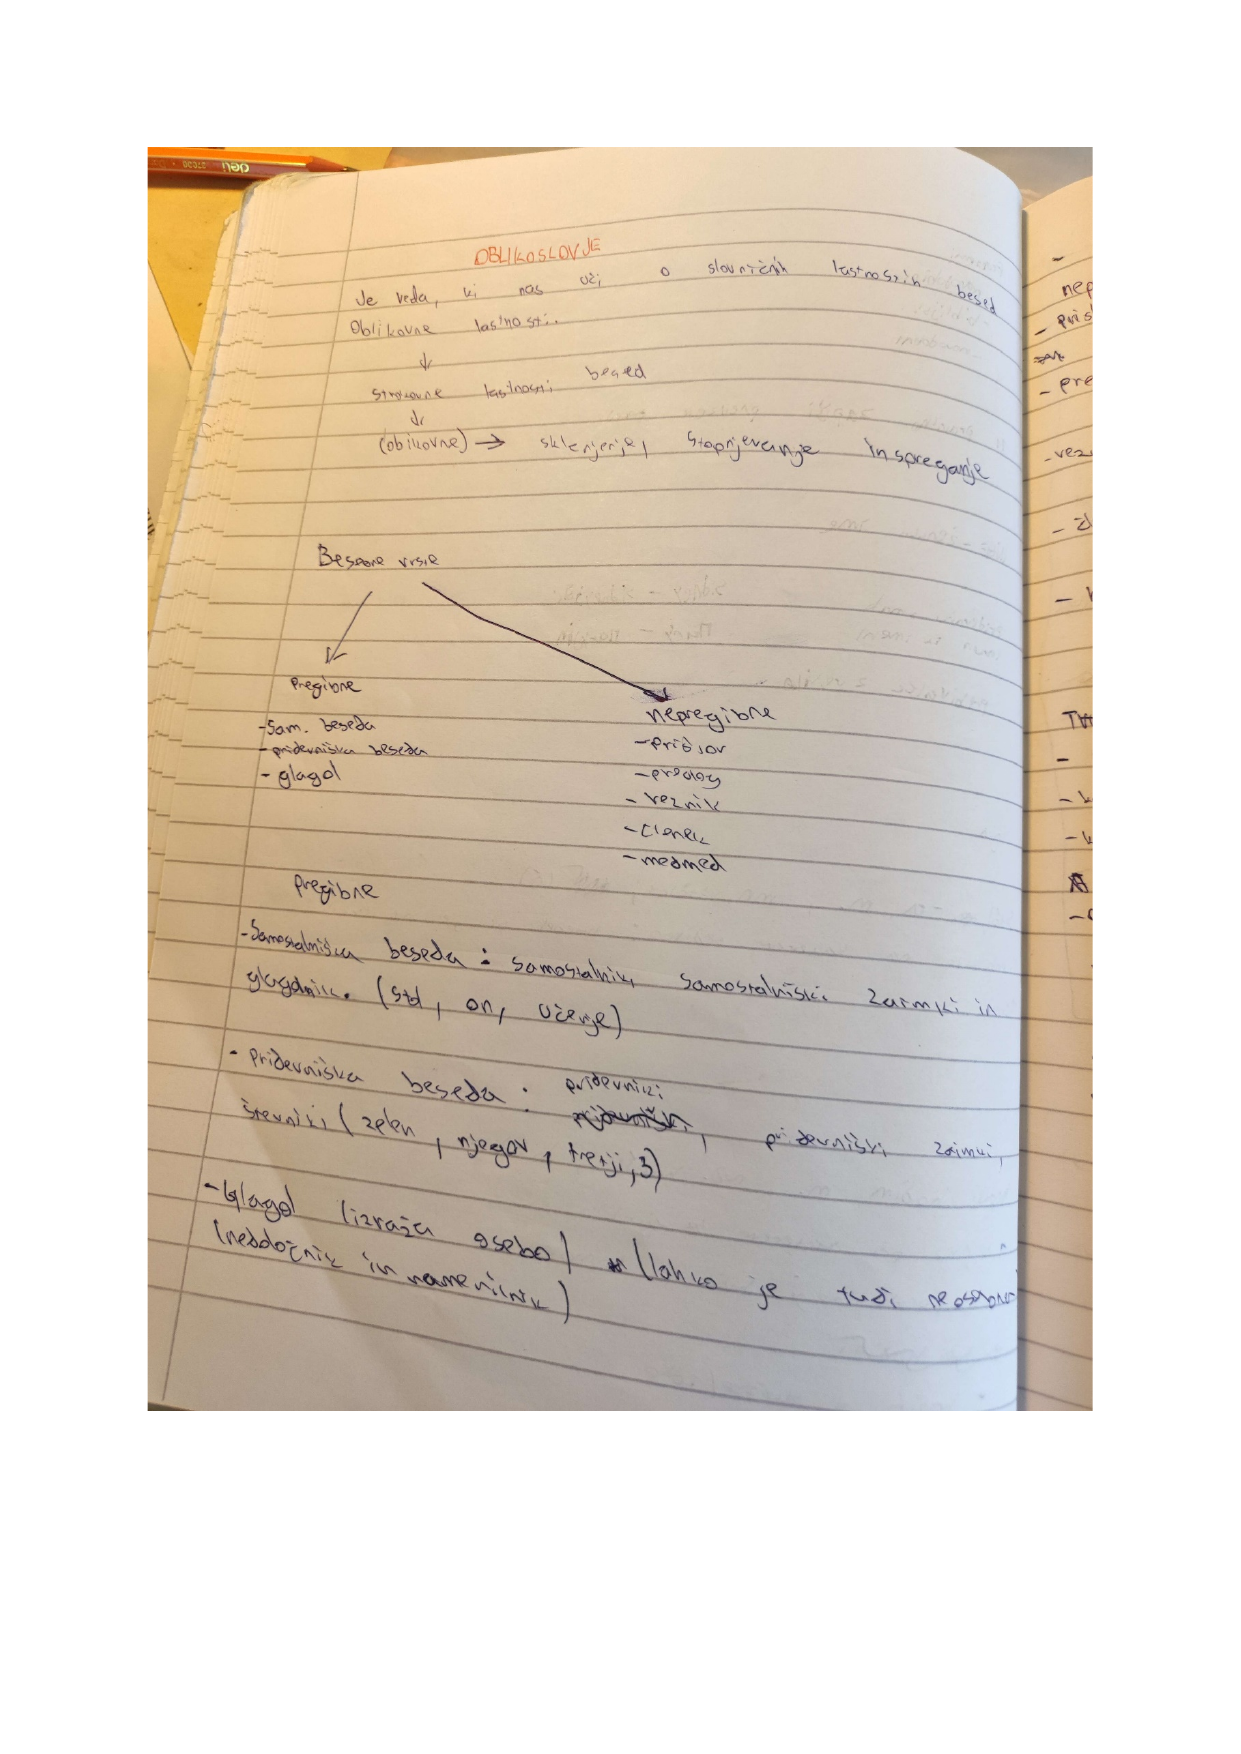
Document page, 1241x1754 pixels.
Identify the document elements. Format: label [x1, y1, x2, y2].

picture [147, 147, 1093, 1411]
